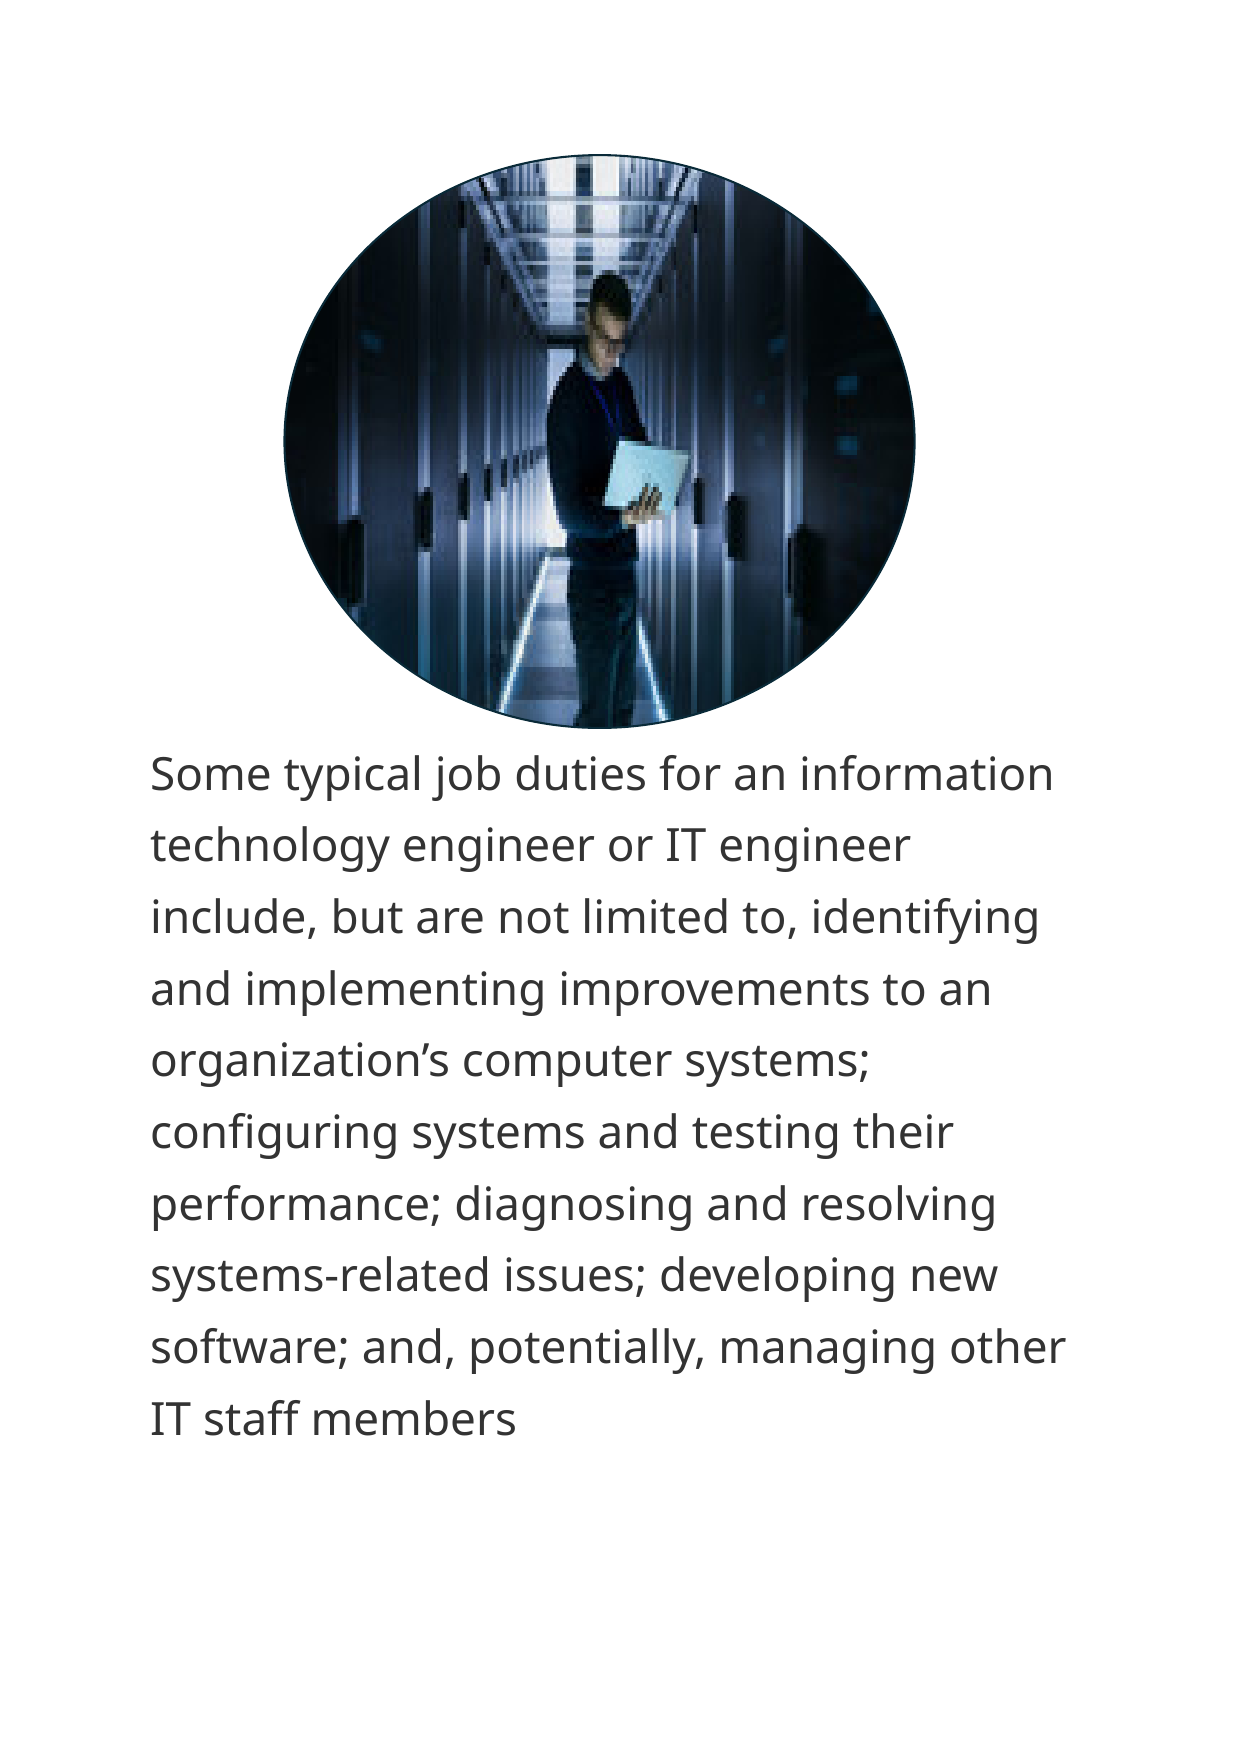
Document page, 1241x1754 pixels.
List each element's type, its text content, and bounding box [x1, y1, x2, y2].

text Some typical job duties for an information technology engineer or IT engineer include, but are not limited to, identifying and implementing improvements to an organization’s computer systems; configuring systems and testing their performance; diagnosing and resolving systems-related issues; developing new software; and, potentially, managing other IT staff members [150, 741, 1090, 1448]
picture [286, 157, 913, 726]
